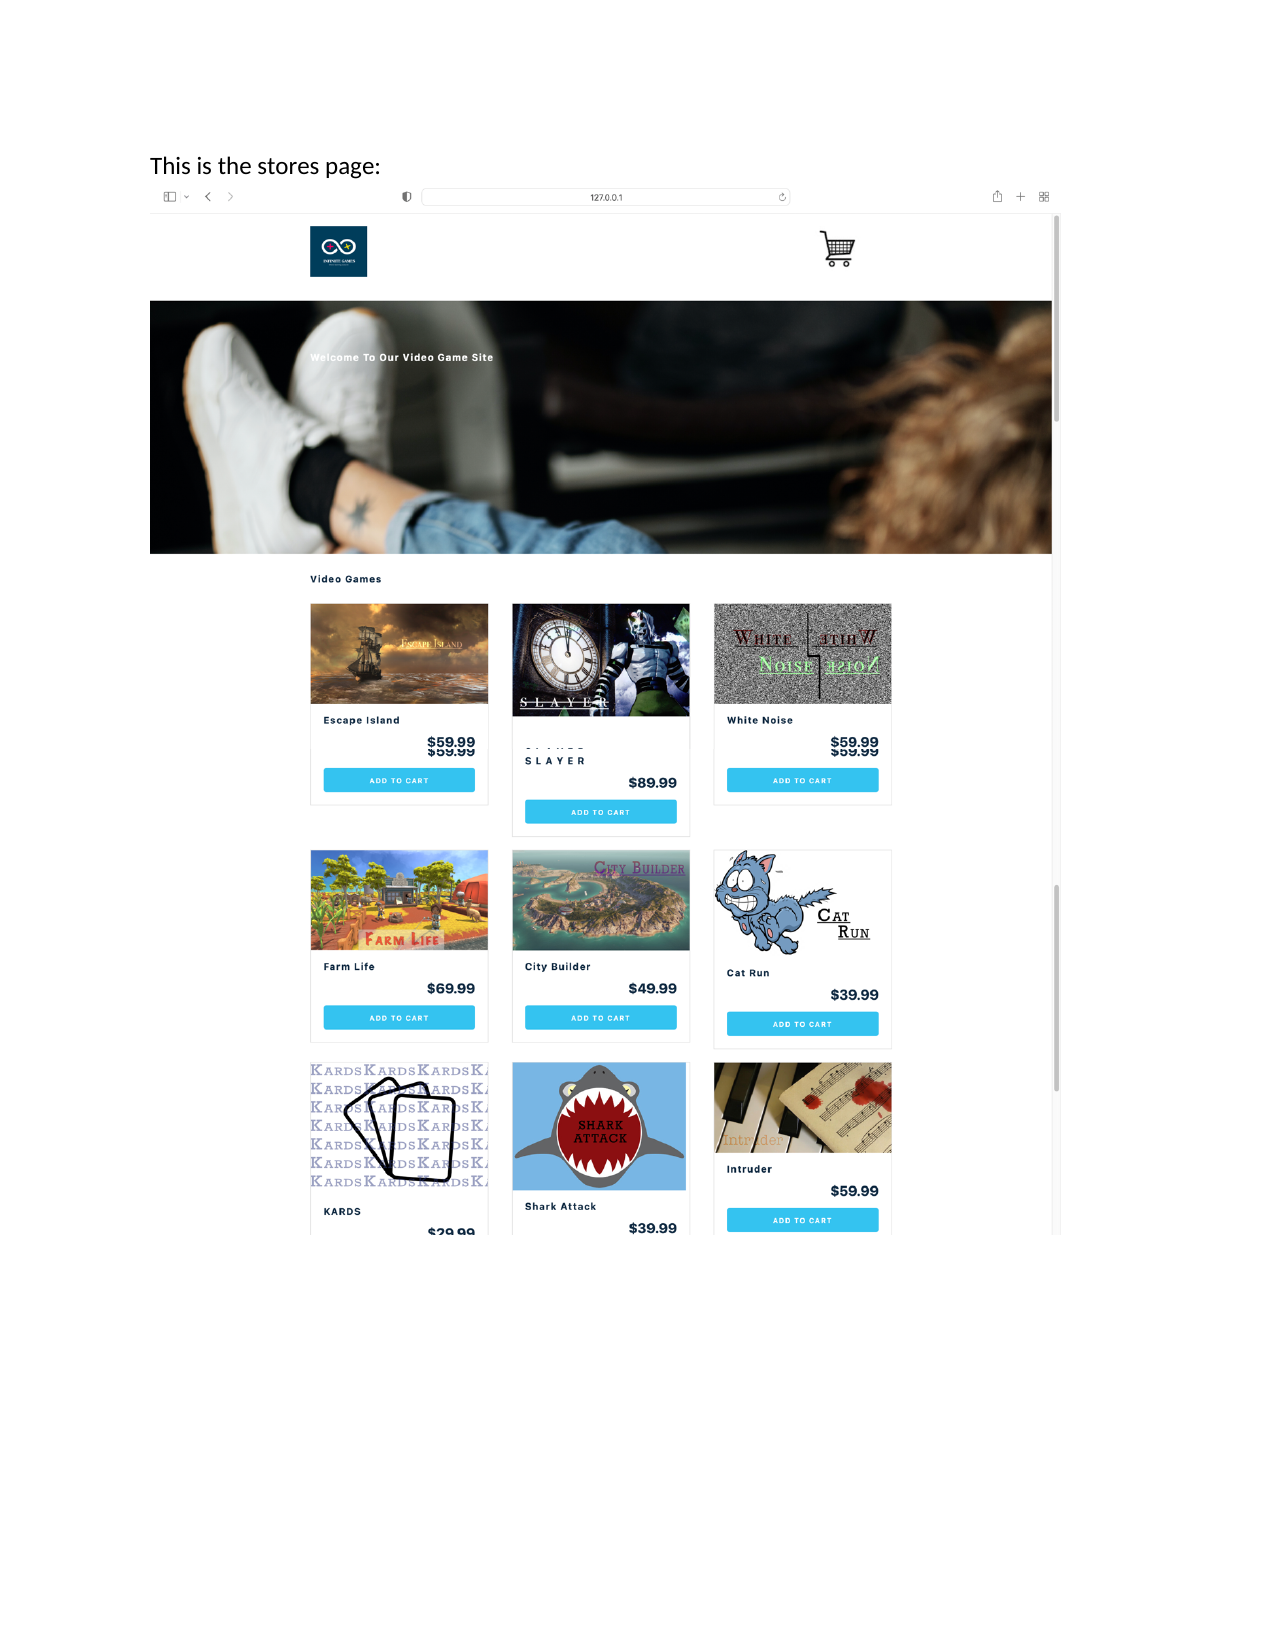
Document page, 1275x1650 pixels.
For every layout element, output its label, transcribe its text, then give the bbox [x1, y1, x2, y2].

picture [150, 180, 1061, 1235]
